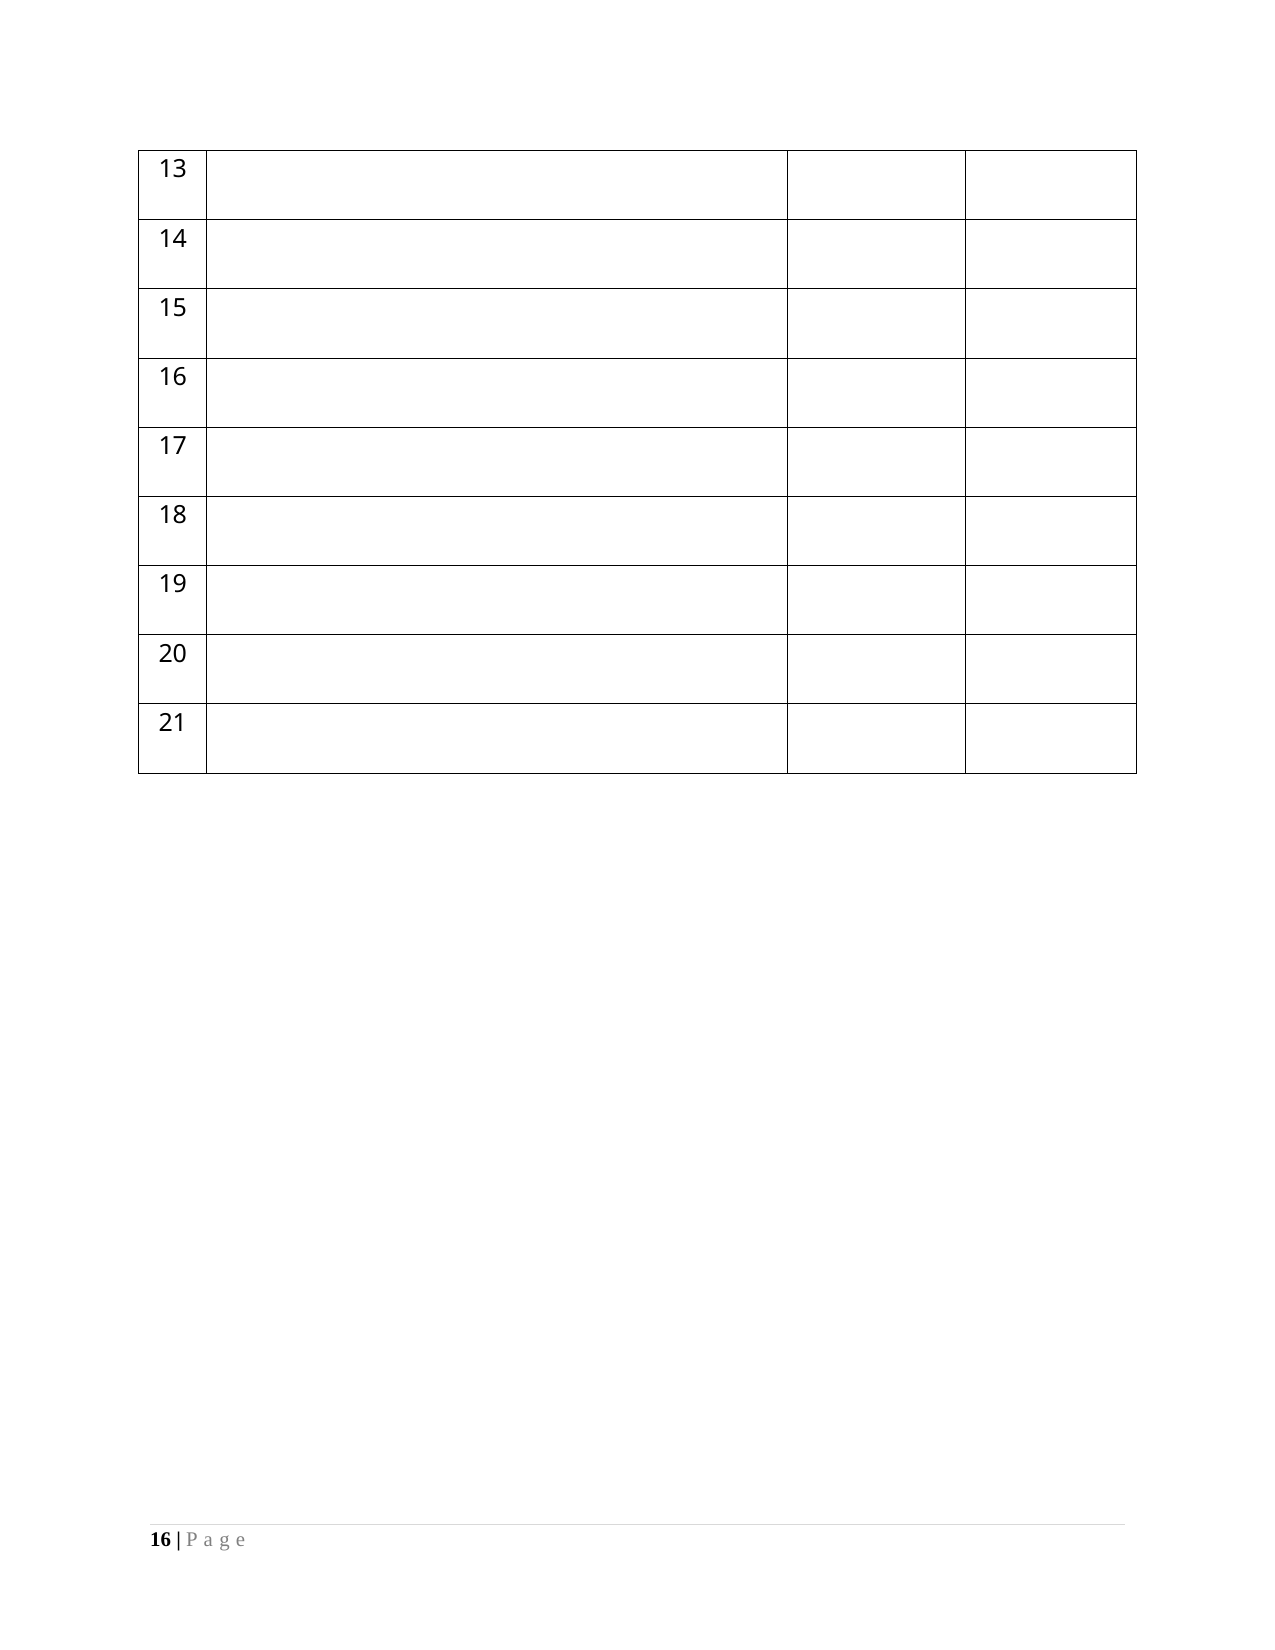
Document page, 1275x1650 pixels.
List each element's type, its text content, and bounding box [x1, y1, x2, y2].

table_cell [207, 497, 787, 565]
table_cell 20 [139, 635, 206, 703]
table_cell [966, 359, 1136, 427]
table_cell [207, 289, 787, 357]
table_cell [788, 497, 965, 565]
table_cell [207, 428, 787, 496]
table_cell [788, 220, 965, 288]
table_cell 16 [139, 359, 206, 427]
table_cell 13 [139, 151, 206, 219]
table_cell [788, 635, 965, 703]
table_cell [966, 566, 1136, 634]
table_cell 17 [139, 428, 206, 496]
table_cell [207, 151, 787, 219]
table_cell [788, 151, 965, 219]
table_cell [207, 359, 787, 427]
table_cell [966, 220, 1136, 288]
table_cell [788, 359, 965, 427]
table_cell [207, 704, 787, 772]
table_cell 19 [139, 566, 206, 634]
table_cell [966, 635, 1136, 703]
table_cell [788, 704, 965, 772]
table_cell [966, 497, 1136, 565]
table_cell [207, 635, 787, 703]
table_cell [207, 220, 787, 288]
table_cell 14 [139, 220, 206, 288]
table_cell [207, 566, 787, 634]
table_cell 21 [139, 704, 206, 772]
table_cell [966, 428, 1136, 496]
table_cell [966, 704, 1136, 772]
table_cell [788, 428, 965, 496]
table_cell 15 [139, 289, 206, 357]
table_cell [788, 566, 965, 634]
table_cell [966, 289, 1136, 357]
table_cell 18 [139, 497, 206, 565]
table_cell [966, 151, 1136, 219]
table_cell [788, 289, 965, 357]
